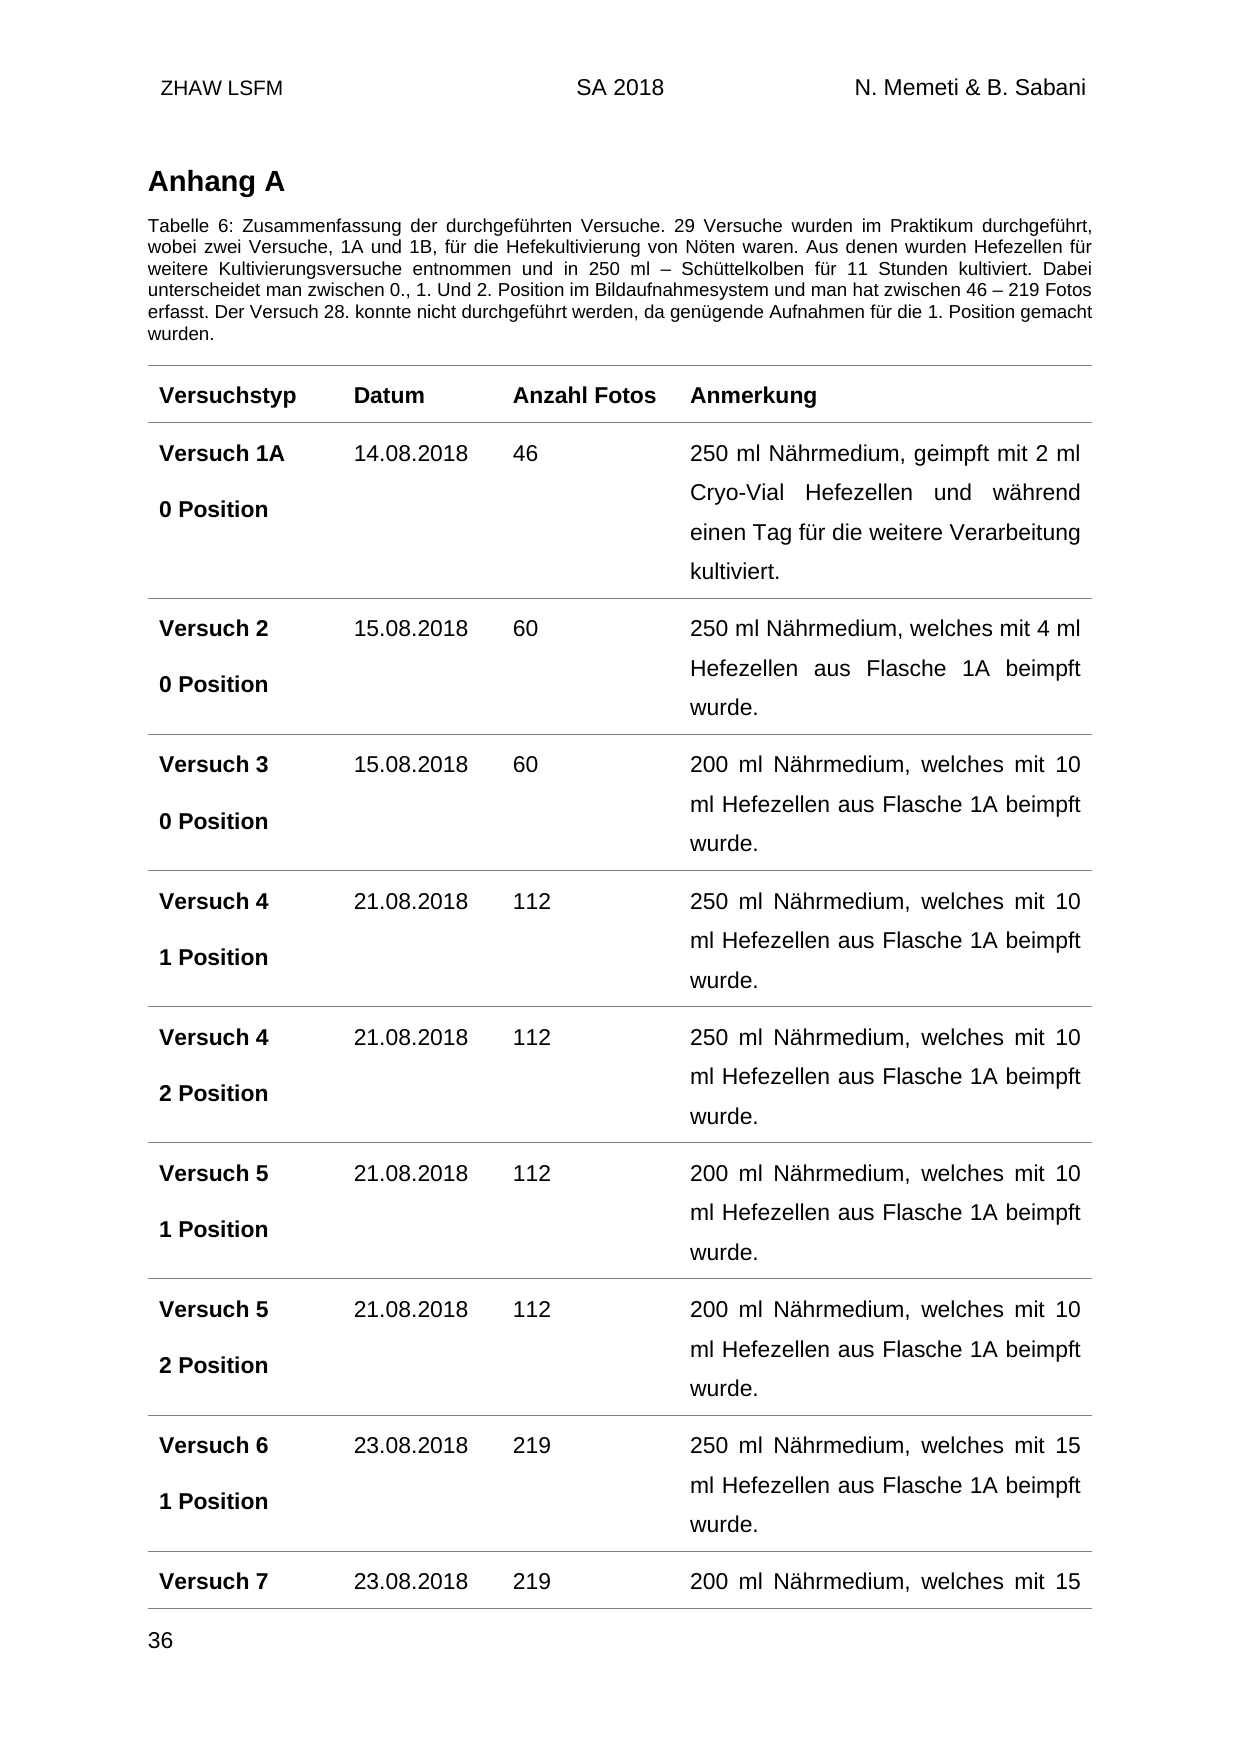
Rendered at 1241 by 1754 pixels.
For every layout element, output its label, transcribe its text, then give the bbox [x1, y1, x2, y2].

table_cell Versuch 4 1 Position [148, 871, 342, 1006]
table_cell 250 ml Nährmedium, welches mit 15 ml Hefezellen aus Flasche 1A beimpft wurde. [679, 1416, 1092, 1551]
table_header Anzahl Fotos [501, 366, 679, 422]
table_cell 21.08.2018 [342, 871, 501, 1006]
table_cell Versuch 4 2 Position [148, 1007, 342, 1142]
table_cell Versuch 2 0 Position [148, 599, 342, 734]
table_cell Versuch 5 1 Position [148, 1143, 342, 1278]
table_cell 15.08.2018 [342, 735, 501, 870]
table_cell 112 [501, 1279, 679, 1414]
table_cell 14.08.2018 [342, 423, 501, 598]
table_header Datum [342, 366, 501, 422]
table_cell Versuch 3 0 Position [148, 735, 342, 870]
table_cell 46 [501, 423, 679, 598]
table_cell Versuch 5 2 Position [148, 1279, 342, 1414]
table_cell 60 [501, 599, 679, 734]
text Anhang A [148, 164, 1093, 198]
table_cell 60 [501, 735, 679, 870]
table_cell 15.08.2018 [342, 599, 501, 734]
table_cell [679, 1552, 1092, 1608]
table_cell 21.08.2018 [342, 1143, 501, 1278]
table_header Versuchstyp [148, 366, 342, 422]
table_cell 112 [501, 1143, 679, 1278]
table_cell 250 ml Nährmedium, welches mit 10 ml Hefezellen aus Flasche 1A beimpft wurde. [679, 1007, 1092, 1142]
table_cell 112 [501, 1007, 679, 1142]
table_cell 250 ml Nährmedium, welches mit 4 ml Hefezellen aus Flasche 1A beimpft wurde. [679, 599, 1092, 734]
table_cell 21.08.2018 [342, 1007, 501, 1142]
table_header Anmerkung [679, 366, 1092, 422]
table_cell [148, 1552, 342, 1608]
table_cell 200 ml Nährmedium, welches mit 10 ml Hefezellen aus Flasche 1A beimpft wurde. [679, 1279, 1092, 1414]
table_cell Versuch 6 1 Position [148, 1416, 342, 1551]
table_cell 250 ml Nährmedium, welches mit 10 ml Hefezellen aus Flasche 1A beimpft wurde. [679, 871, 1092, 1006]
table_cell 200 ml Nährmedium, welches mit 10 ml Hefezellen aus Flasche 1A beimpft wurde. [679, 735, 1092, 870]
table_cell 250 ml Nährmedium, geimpft mit 2 ml Cryo-Vial Hefezellen und während einen Tag für die weitere Verarbeitung kultiviert. [679, 423, 1092, 598]
table_cell Versuch 1A 0 Position [148, 423, 342, 598]
text Tabelle 6: Zusammenfassung der durchgeführten Versuche. 29 Versuche wurden im Praktikum durchgeführt, wobei zwei Versuche, 1A und 1B, für die Hefekultivierung von Nöten waren. Aus denen wurden Hefezellen für weitere Kultivierungsversuche entnommen und in 250 ml – Schüttelkolben für 11 Stunden kultiviert. Dabei unterscheidet man zwischen 0., 1. Und 2. Position im Bildaufnahmesystem und man hat zwischen 46 – 219 Fotos erfasst. Der Versuch 28. konnte nicht durchgeführt werden, da genügende Aufnahmen für die 1. Position gemacht wurden. [148, 214, 1093, 344]
table_cell 23.08.2018 [342, 1416, 501, 1551]
table_cell 219 [501, 1552, 679, 1608]
table_cell 219 [501, 1416, 679, 1551]
table_cell 23.08.2018 [342, 1552, 501, 1608]
table_cell 21.08.2018 [342, 1279, 501, 1414]
table_cell 200 ml Nährmedium, welches mit 10 ml Hefezellen aus Flasche 1A beimpft wurde. [679, 1143, 1092, 1278]
table_cell 112 [501, 871, 679, 1006]
